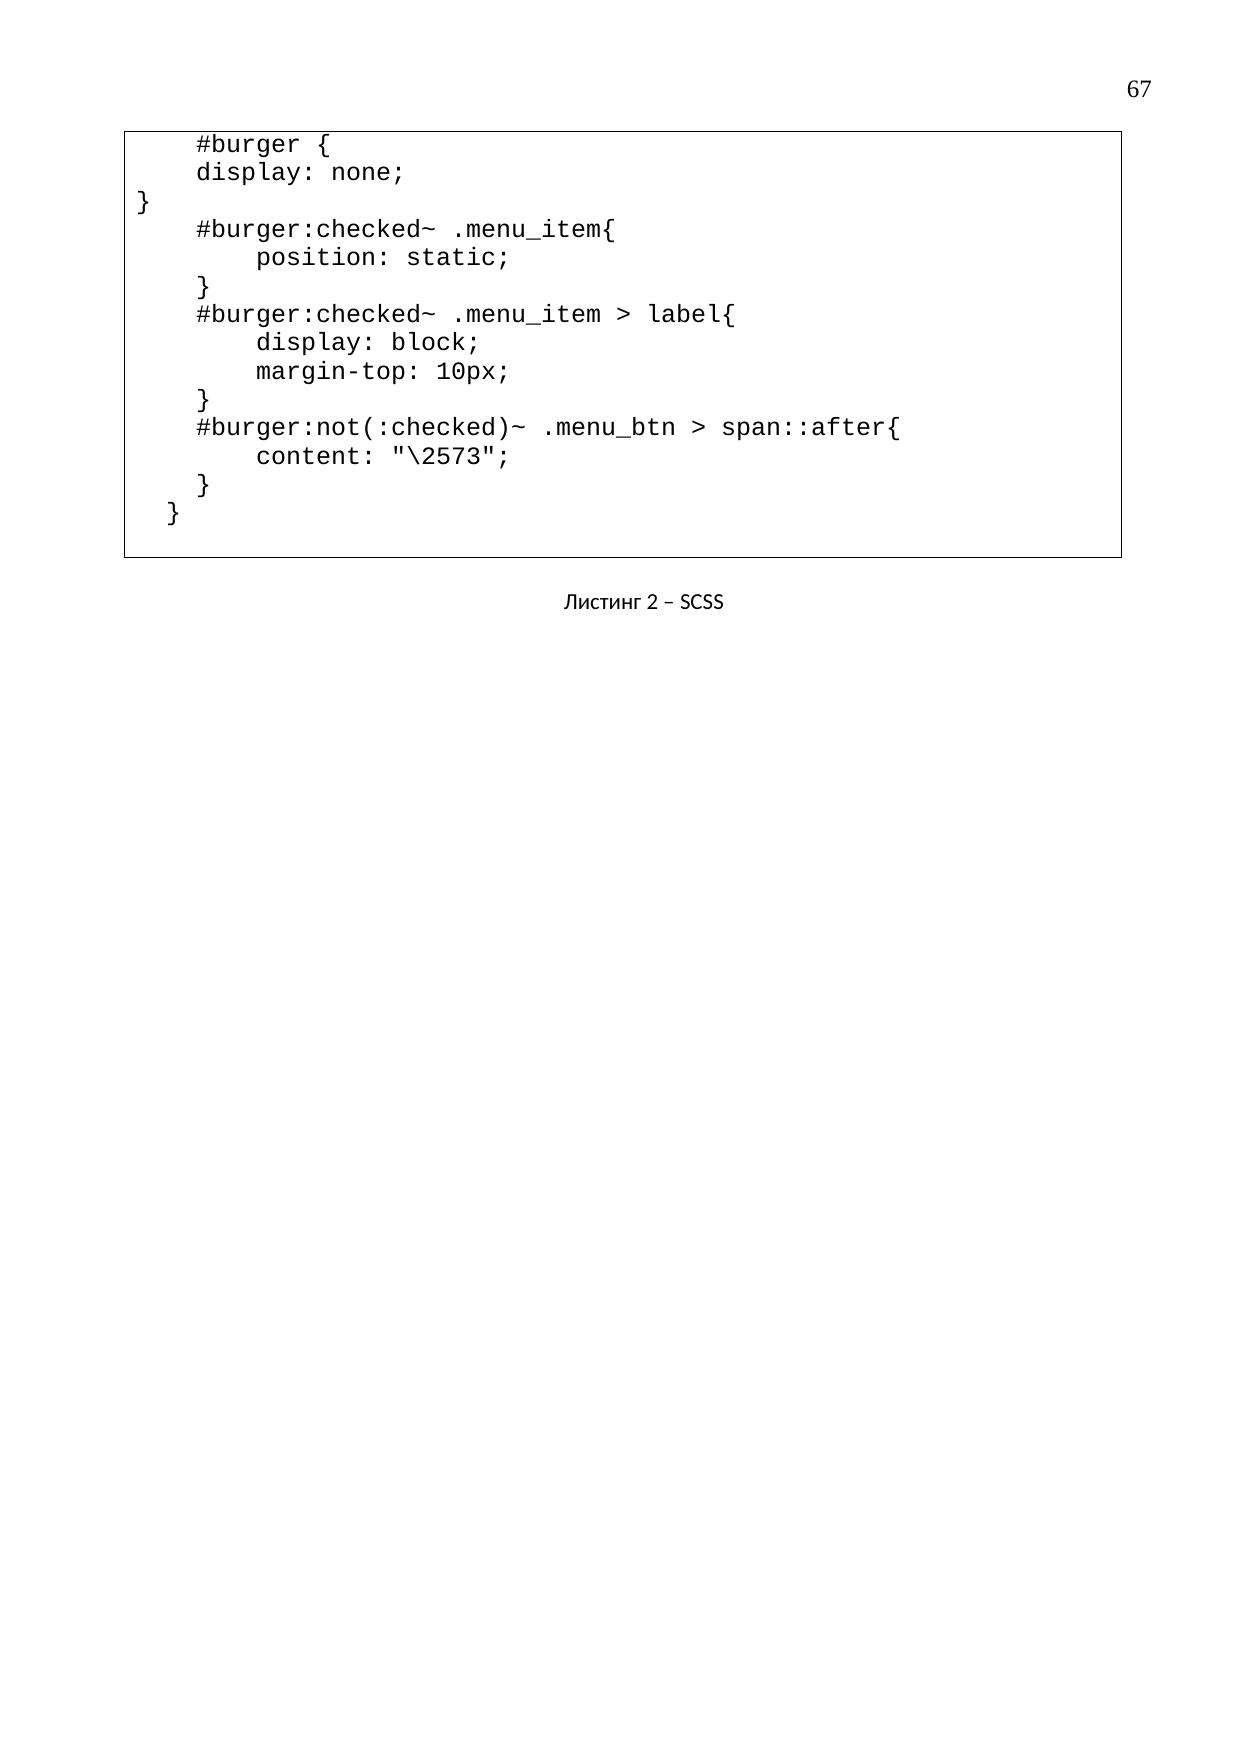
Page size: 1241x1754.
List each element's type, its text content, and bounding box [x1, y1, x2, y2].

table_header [125, 132, 1121, 557]
text Листинг 2 – SCSS [136, 587, 1152, 615]
